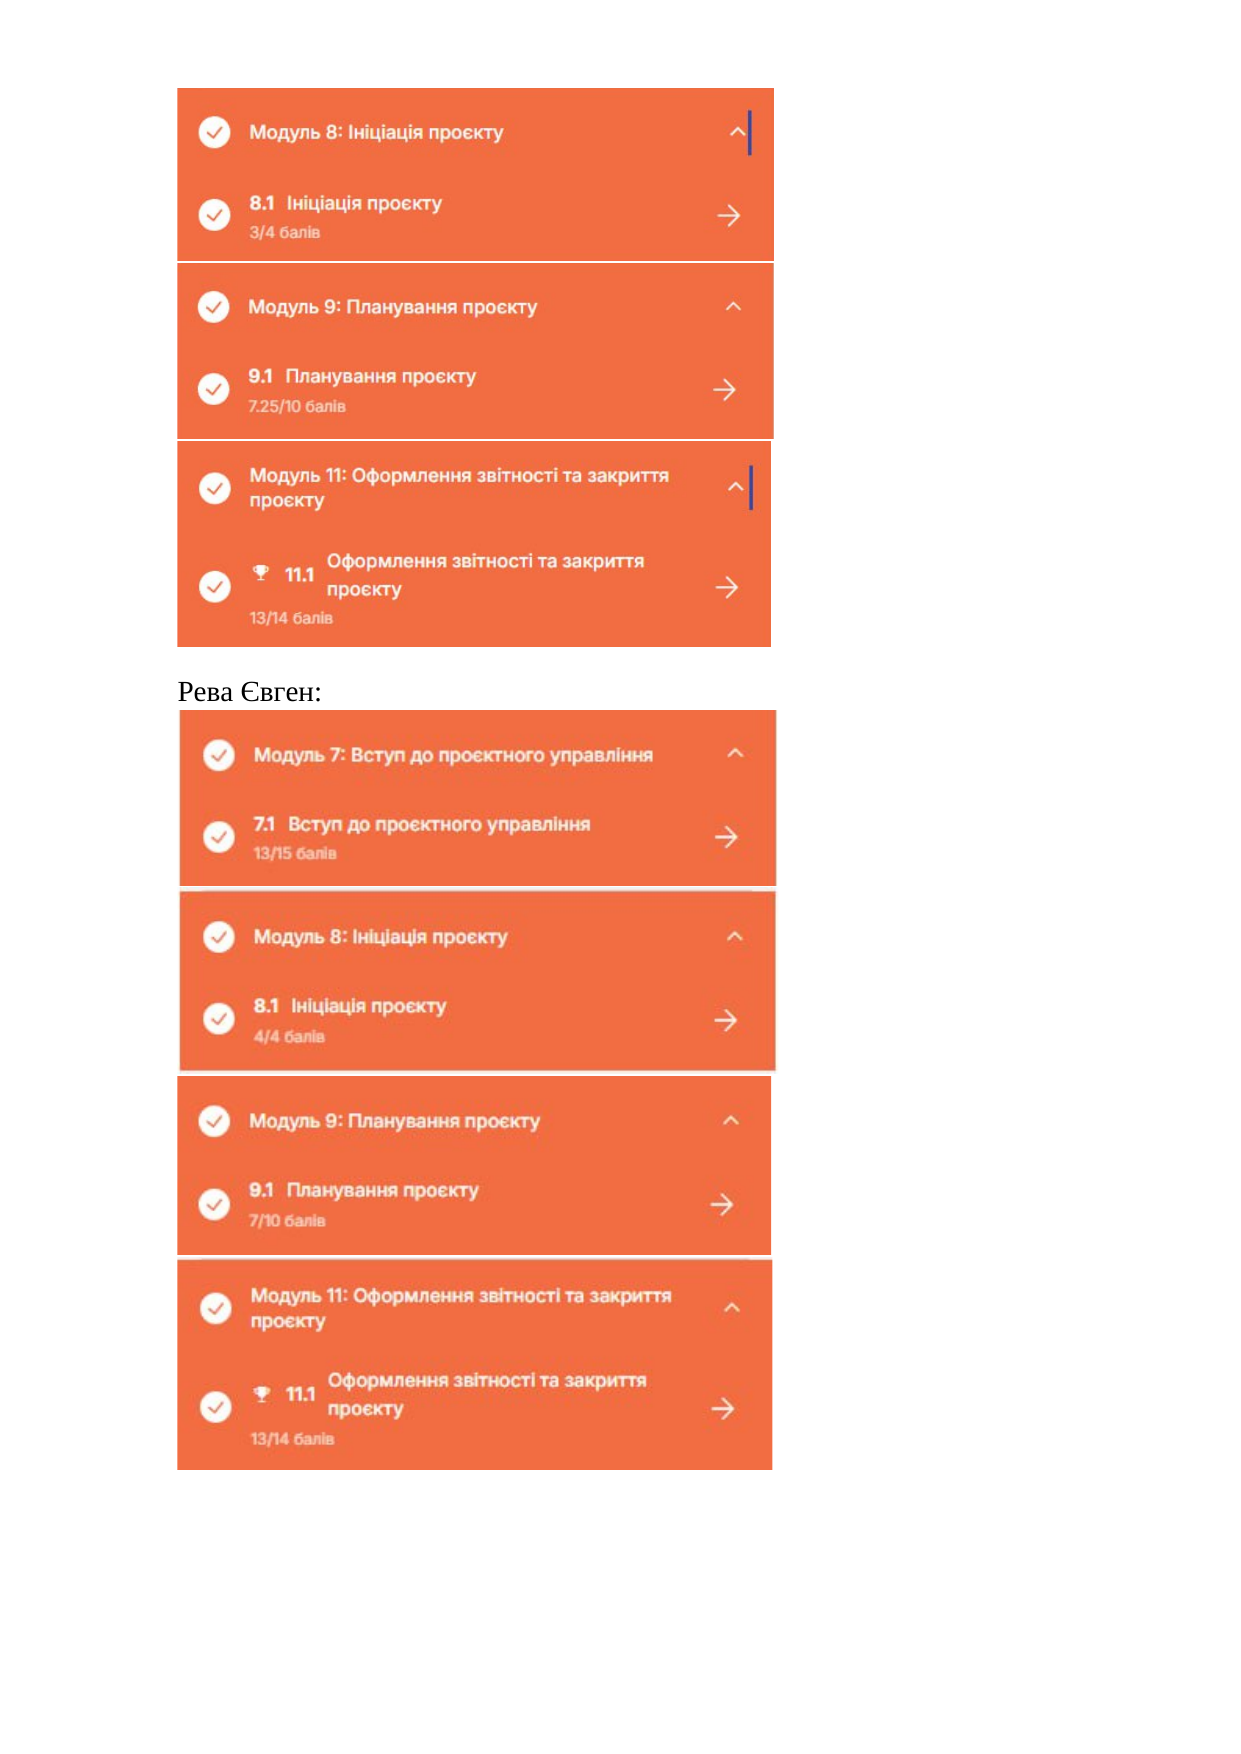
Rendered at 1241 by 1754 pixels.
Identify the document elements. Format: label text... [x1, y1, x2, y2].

picture [177, 441, 771, 647]
picture [177, 263, 774, 439]
picture [177, 1257, 773, 1470]
text Рева Євген: [118, 674, 1152, 708]
picture [177, 1076, 772, 1255]
picture [177, 88, 774, 261]
picture [177, 887, 779, 1074]
picture [177, 710, 778, 886]
